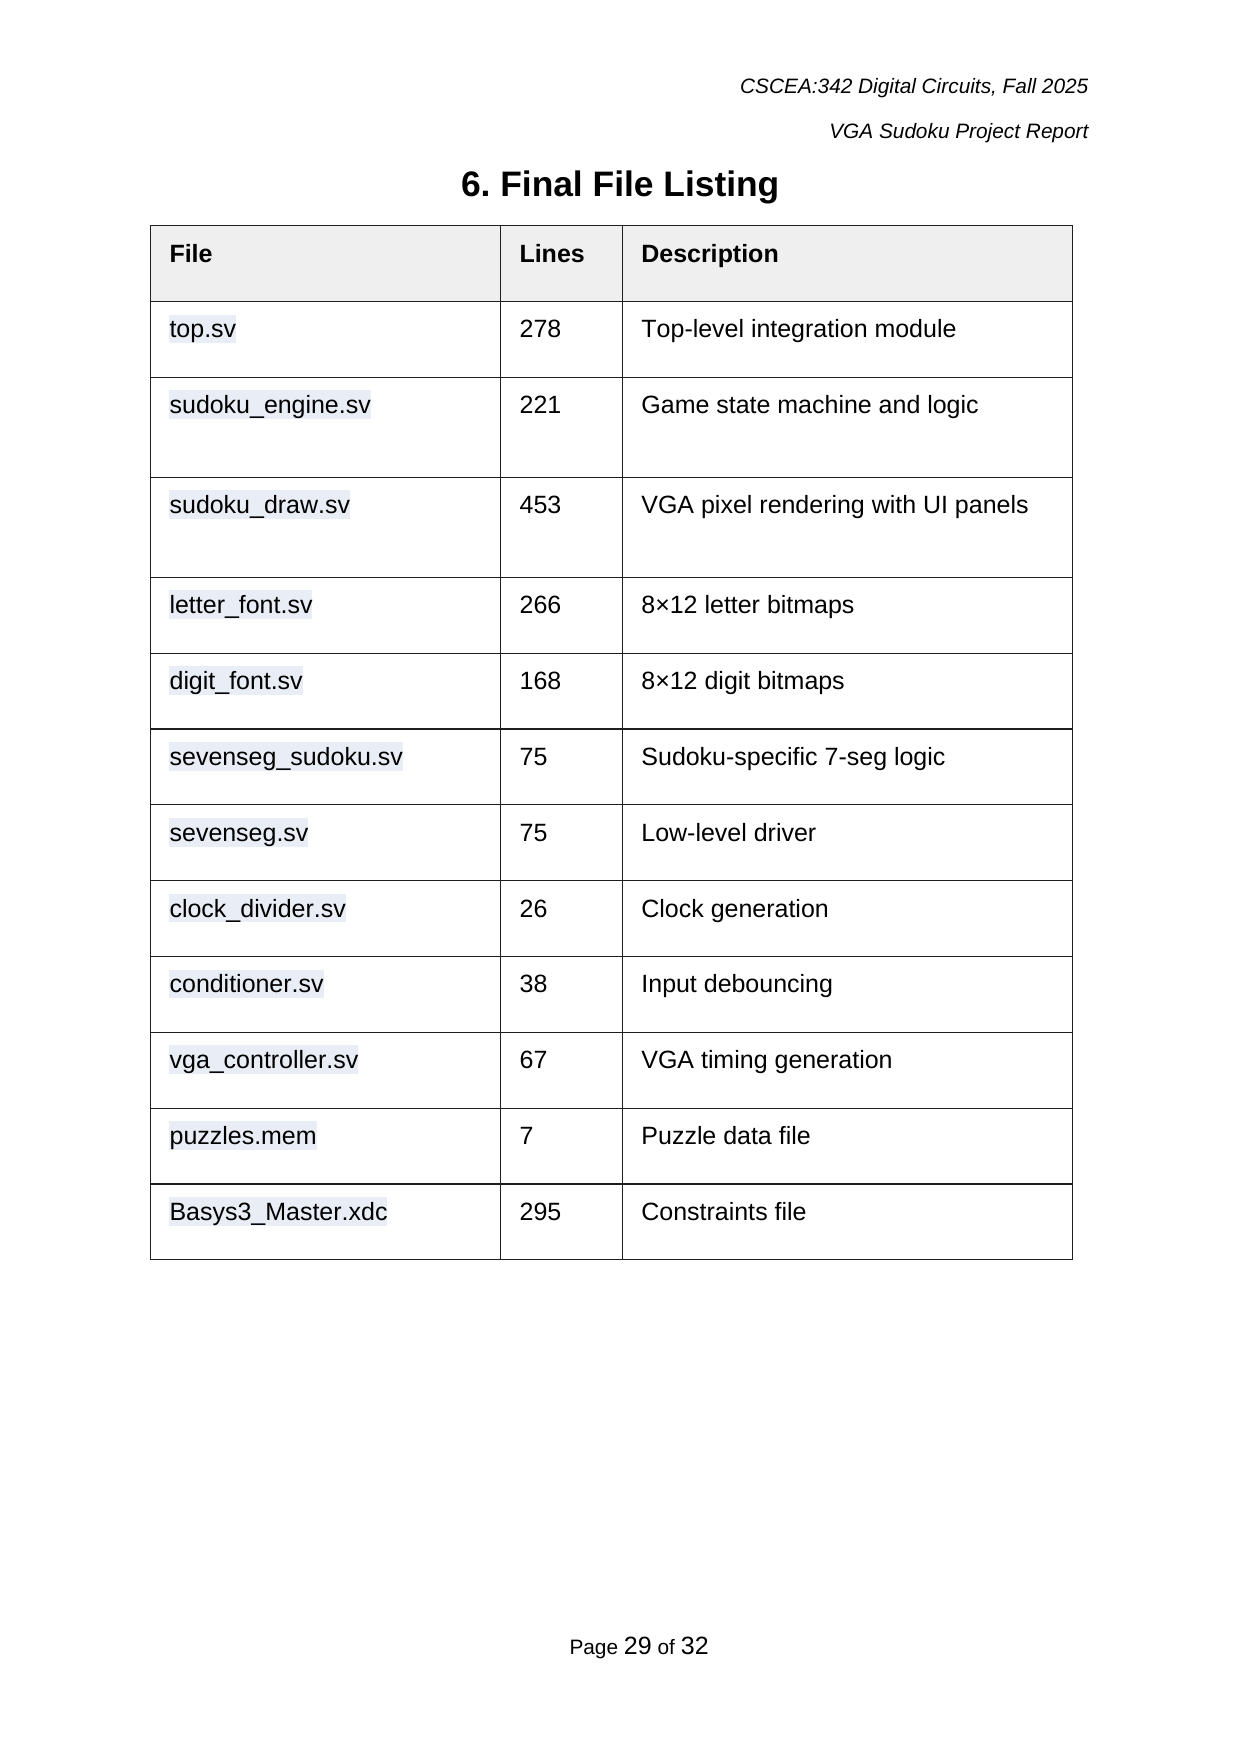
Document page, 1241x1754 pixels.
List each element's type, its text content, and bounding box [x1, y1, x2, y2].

table_cell clock_divider.sv [151, 881, 500, 956]
table_cell conditioner.sv [151, 957, 500, 1032]
table_cell Input debouncing [623, 957, 1072, 1032]
table_cell letter_font.sv [151, 578, 500, 652]
table_cell sevenseg_sudoku.sv [151, 730, 500, 804]
table_header Description [623, 226, 1072, 301]
table_cell 278 [501, 302, 622, 377]
table_cell VGA timing generation [623, 1033, 1072, 1107]
table_cell 453 [501, 478, 622, 577]
table_cell top.sv [151, 302, 500, 377]
table_cell 75 [501, 805, 622, 880]
table_cell Puzzle data file [623, 1109, 1072, 1183]
table_cell Clock generation [623, 881, 1072, 956]
table_cell VGA pixel rendering with UI panels [623, 478, 1072, 577]
table_cell sudoku_draw.sv [151, 478, 500, 577]
table_cell Sudoku-specific 7-seg logic [623, 730, 1072, 804]
table_cell Game state machine and logic [623, 378, 1072, 477]
table_cell sevenseg.sv [151, 805, 500, 880]
table_header Lines [501, 226, 622, 301]
table_cell Low-level driver [623, 805, 1072, 880]
table_cell 266 [501, 578, 622, 652]
table_header File [151, 226, 500, 301]
table_cell 168 [501, 654, 622, 728]
table_cell Top-level integration module [623, 302, 1072, 377]
table_cell 8×12 digit bitmaps [623, 654, 1072, 728]
table_cell digit_font.sv [151, 654, 500, 728]
table_cell 75 [501, 730, 622, 804]
table_cell 8×12 letter bitmaps [623, 578, 1072, 652]
table_cell 38 [501, 957, 622, 1032]
table_cell 295 [501, 1185, 622, 1259]
table_cell Basys3_Master.xdc [151, 1185, 500, 1259]
table_cell 26 [501, 881, 622, 956]
table_cell 7 [501, 1109, 622, 1183]
table_cell Constraints file [623, 1185, 1072, 1259]
table_cell 67 [501, 1033, 622, 1107]
table_cell sudoku_engine.sv [151, 378, 500, 477]
table_cell vga_controller.sv [151, 1033, 500, 1107]
table_cell puzzles.mem [151, 1109, 500, 1183]
subtitle 6. Final File Listing [150, 163, 1090, 204]
table_cell 221 [501, 378, 622, 477]
